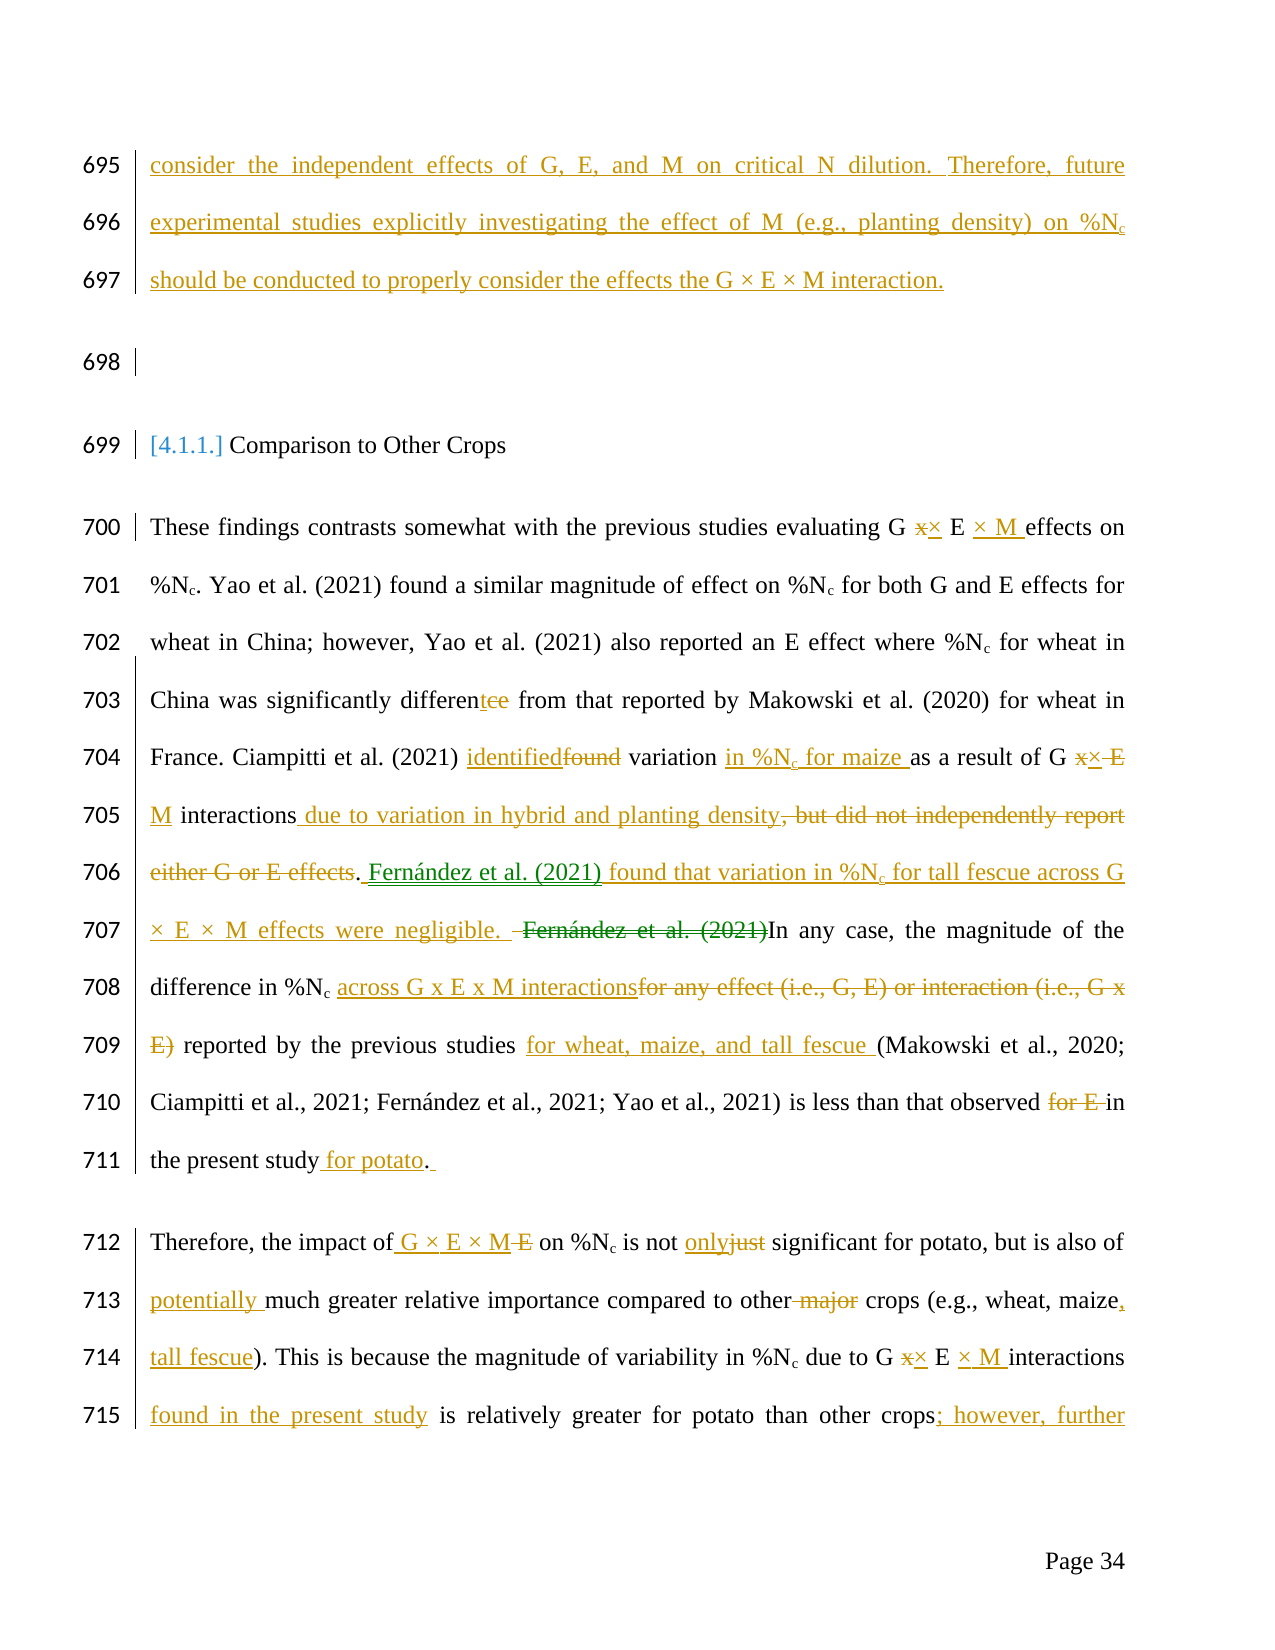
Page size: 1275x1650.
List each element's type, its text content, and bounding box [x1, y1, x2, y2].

subtitle Comparison to Other Crops [150, 430, 1125, 459]
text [150, 1227, 1125, 1429]
text These findings contrasts somewhat with the previous studies evaluating G E effects on %Nc. Yao et al. (2021) found a similar magnitude of effect on %Nc for both G and E effects for wheat in China; however, Yao et al. (2021) also reported an E effect where %Nc for wheat in China was significantly differen from that reported by Makowski et al. (2020) for wheat in France. Ciampitti et al. (2021) variation as a result of G interactions.In any case, the magnitude of the difference in %Nc reported by the previous studies (Makowski et al., 2020; Ciampitti et al., 2021; Fernández et al., 2021; Yao et al., 2021) is less than that observed in the present study. [150, 512, 1125, 1174]
